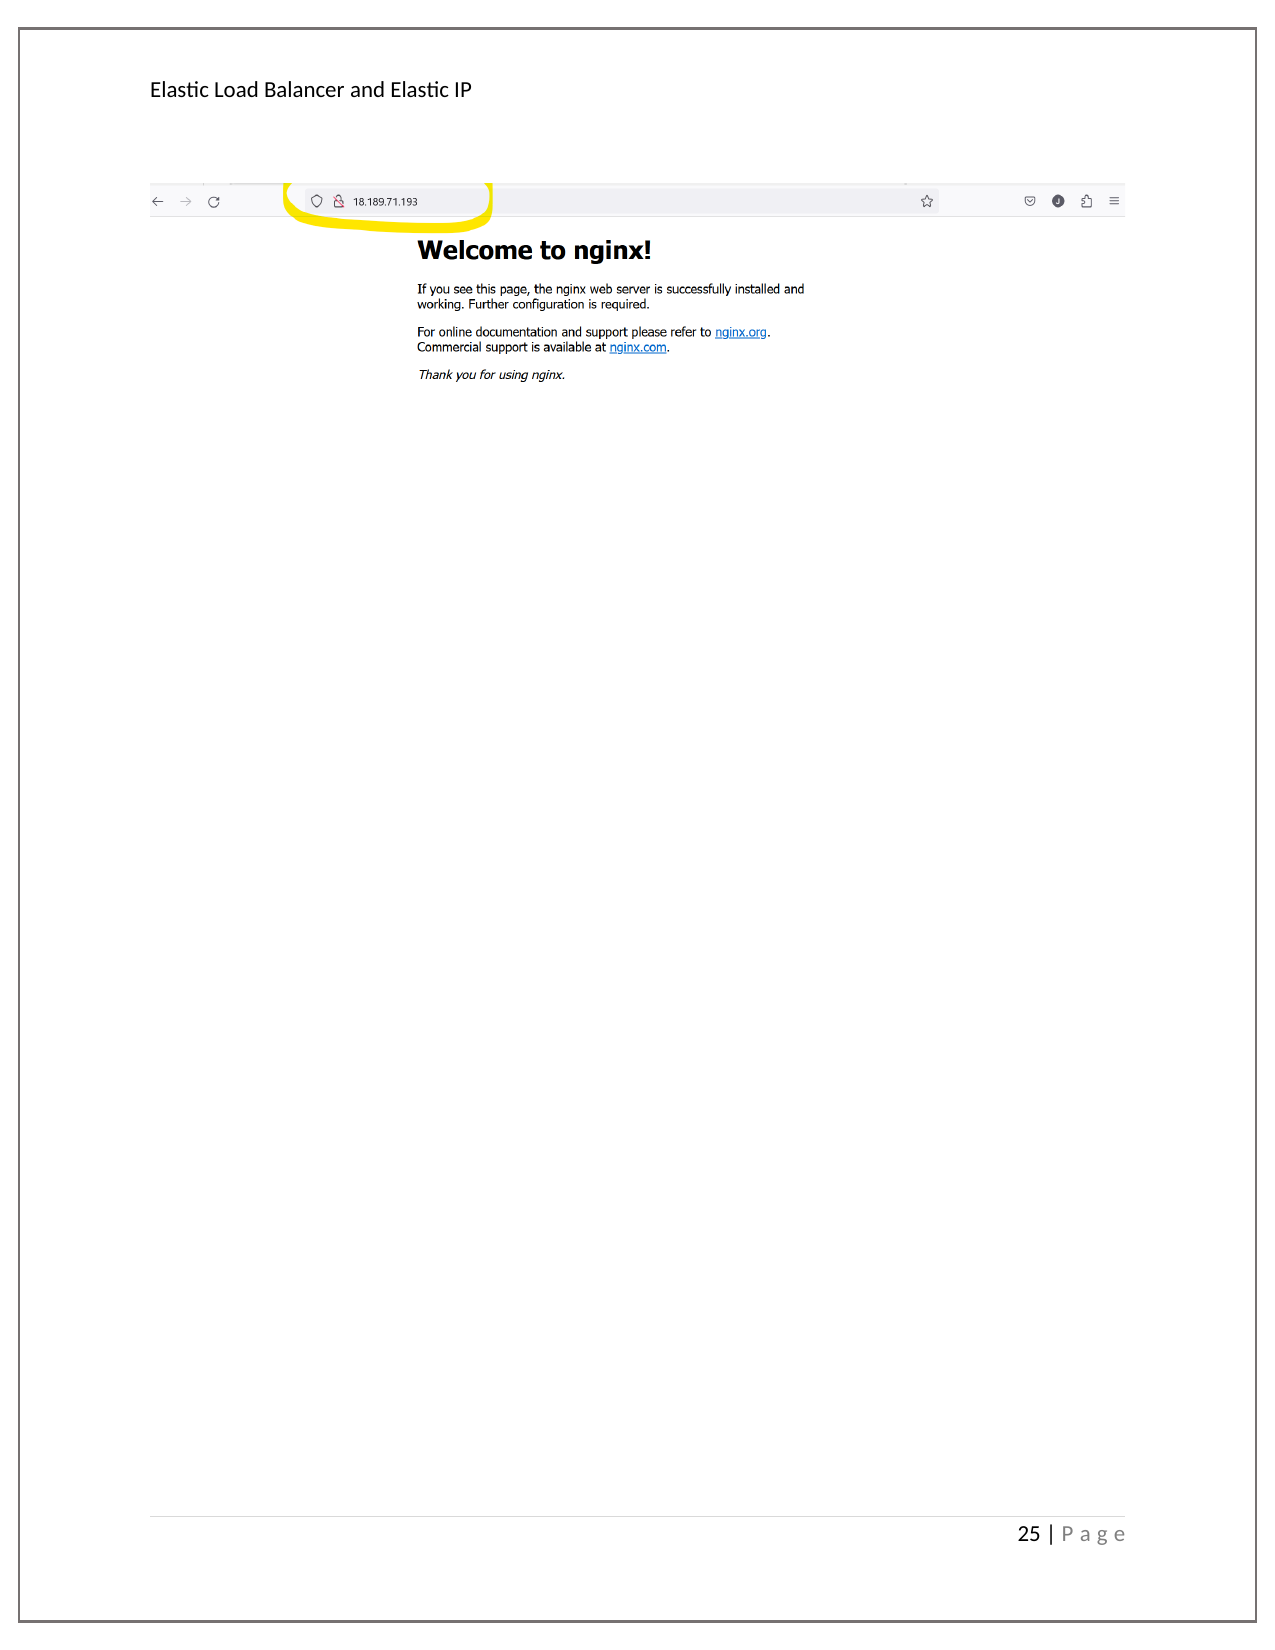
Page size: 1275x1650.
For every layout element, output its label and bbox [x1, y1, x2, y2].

picture [150, 150, 1125, 450]
